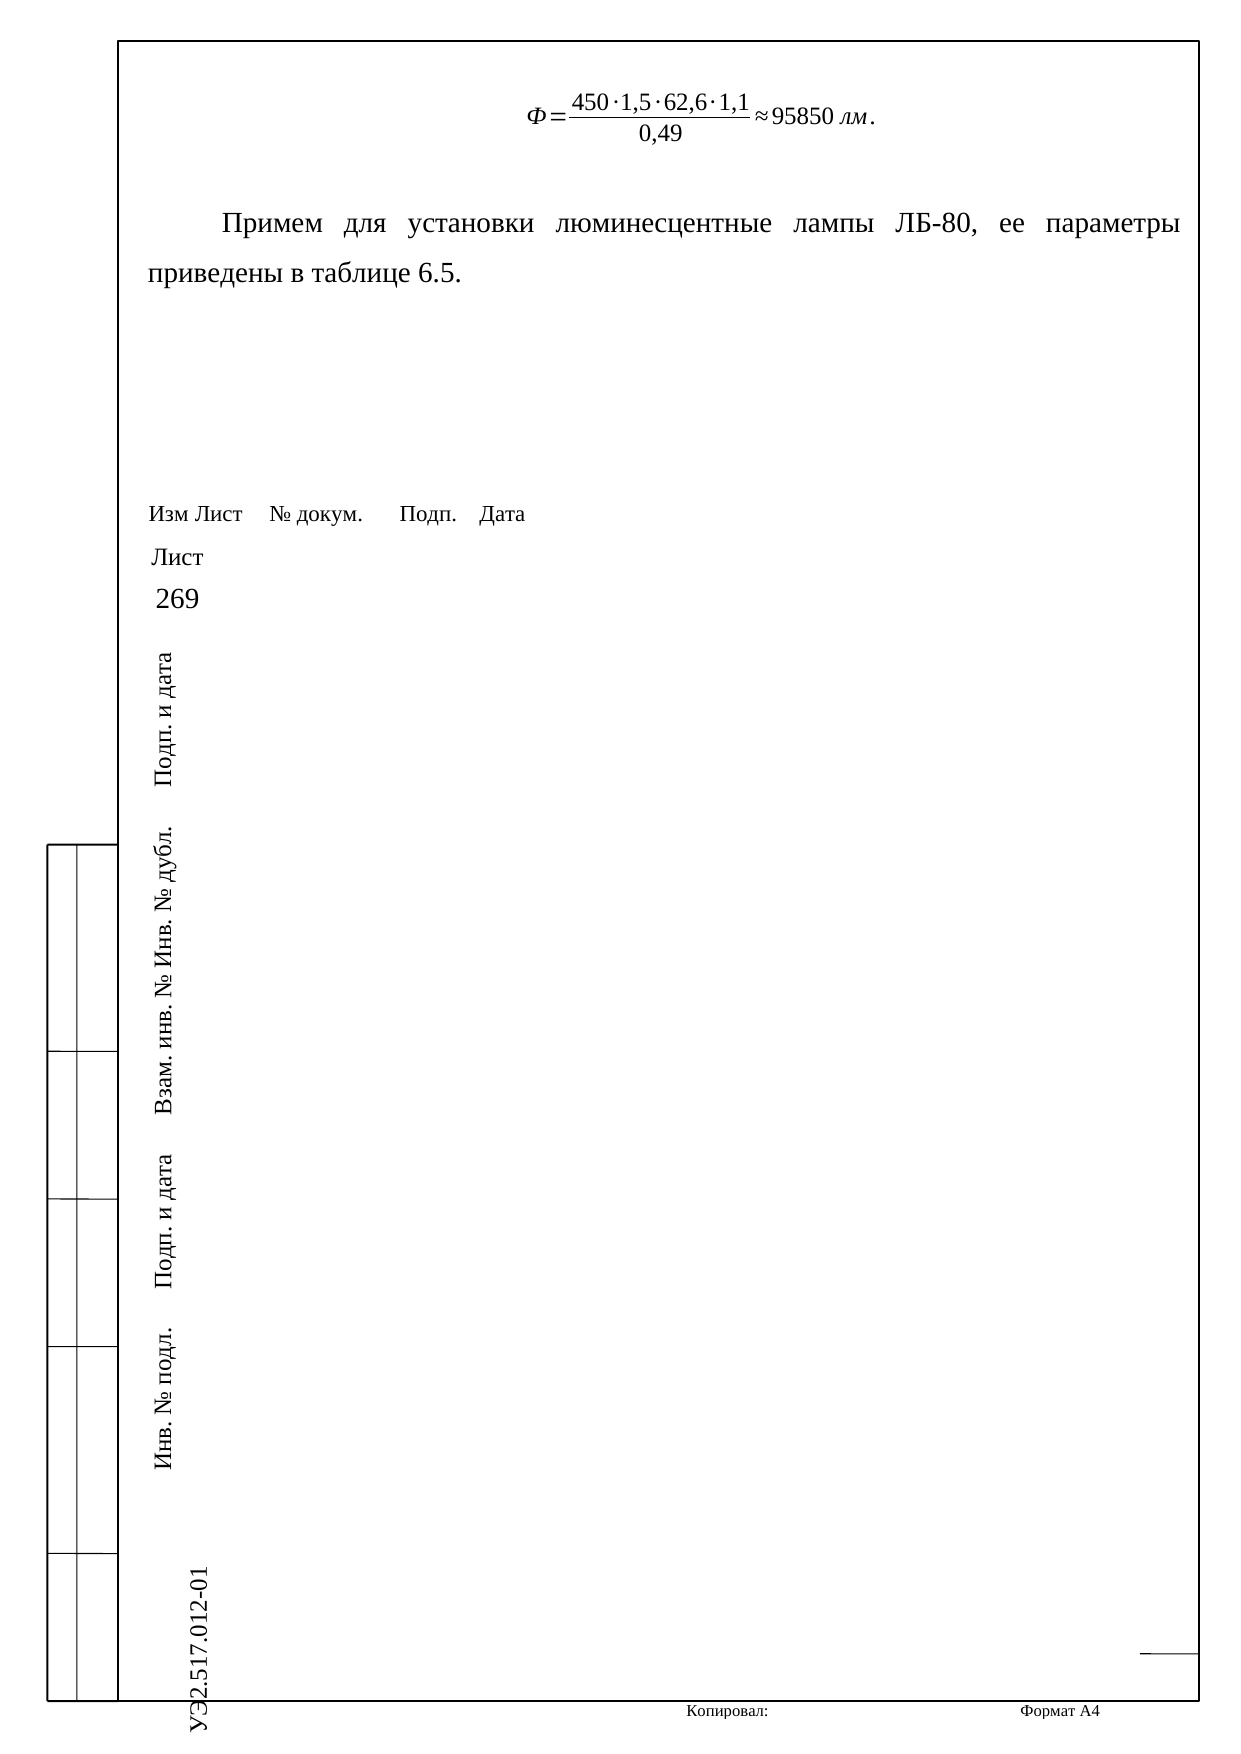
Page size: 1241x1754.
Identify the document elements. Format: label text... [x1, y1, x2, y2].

text Примем для установки люминесцентные лампы ЛБ-80, ее параметры приведены в таблице 6.5. [148, 205, 1181, 289]
